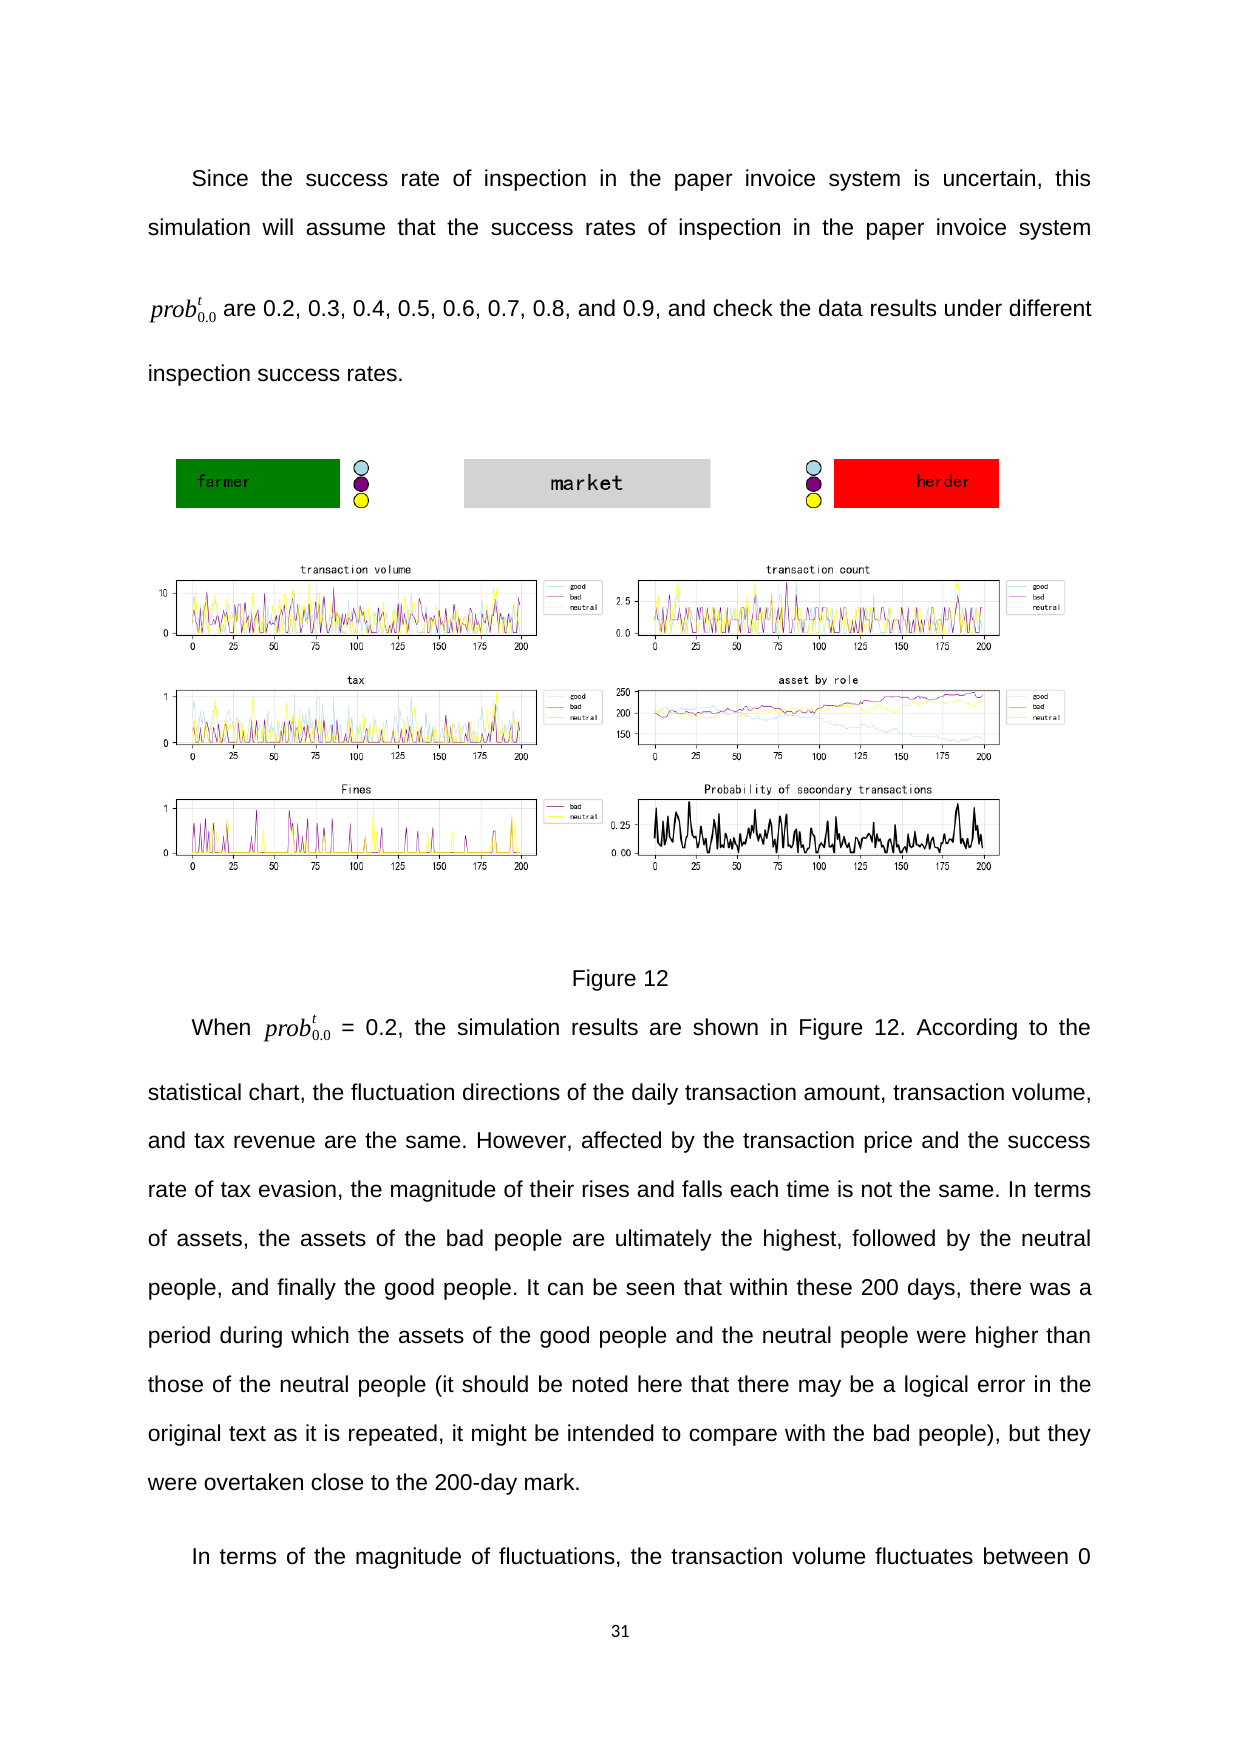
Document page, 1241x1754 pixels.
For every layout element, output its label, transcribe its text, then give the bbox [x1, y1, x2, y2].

text Figure 12 [148, 962, 1092, 994]
text Since the success rate of inspection in the paper invoice system is uncertain, this simulation will assume that the success rates of inspection in the paper invoice system are 0.2, 0.3, 0.4, 0.5, 0.6, 0.7, 0.8, and 0.9, and check the data results under different inspection success rates. [148, 162, 1092, 389]
picture [147, 431, 1093, 893]
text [148, 1540, 1092, 1573]
text When = 0.2, the simulation results are shown in Figure 12. According to the statistical chart, the fluctuation directions of the daily transaction amount, transaction volume, and tax revenue are the same. However, affected by the transaction price and the success rate of tax evasion, the magnitude of their rises and falls each time is not the same. In terms of assets, the assets of the bad people are ultimately the highest, followed by the neutral people, and finally the good people. It can be seen that within these 200 days, there was a period during which the assets of the good people and the neutral people were higher than those of the neutral people (it should be noted here that there may be a logical error in the original text as it is repeated, it might be intended to compare with the bad people), but they were overtaken close to the 200-day mark. [148, 994, 1092, 1498]
